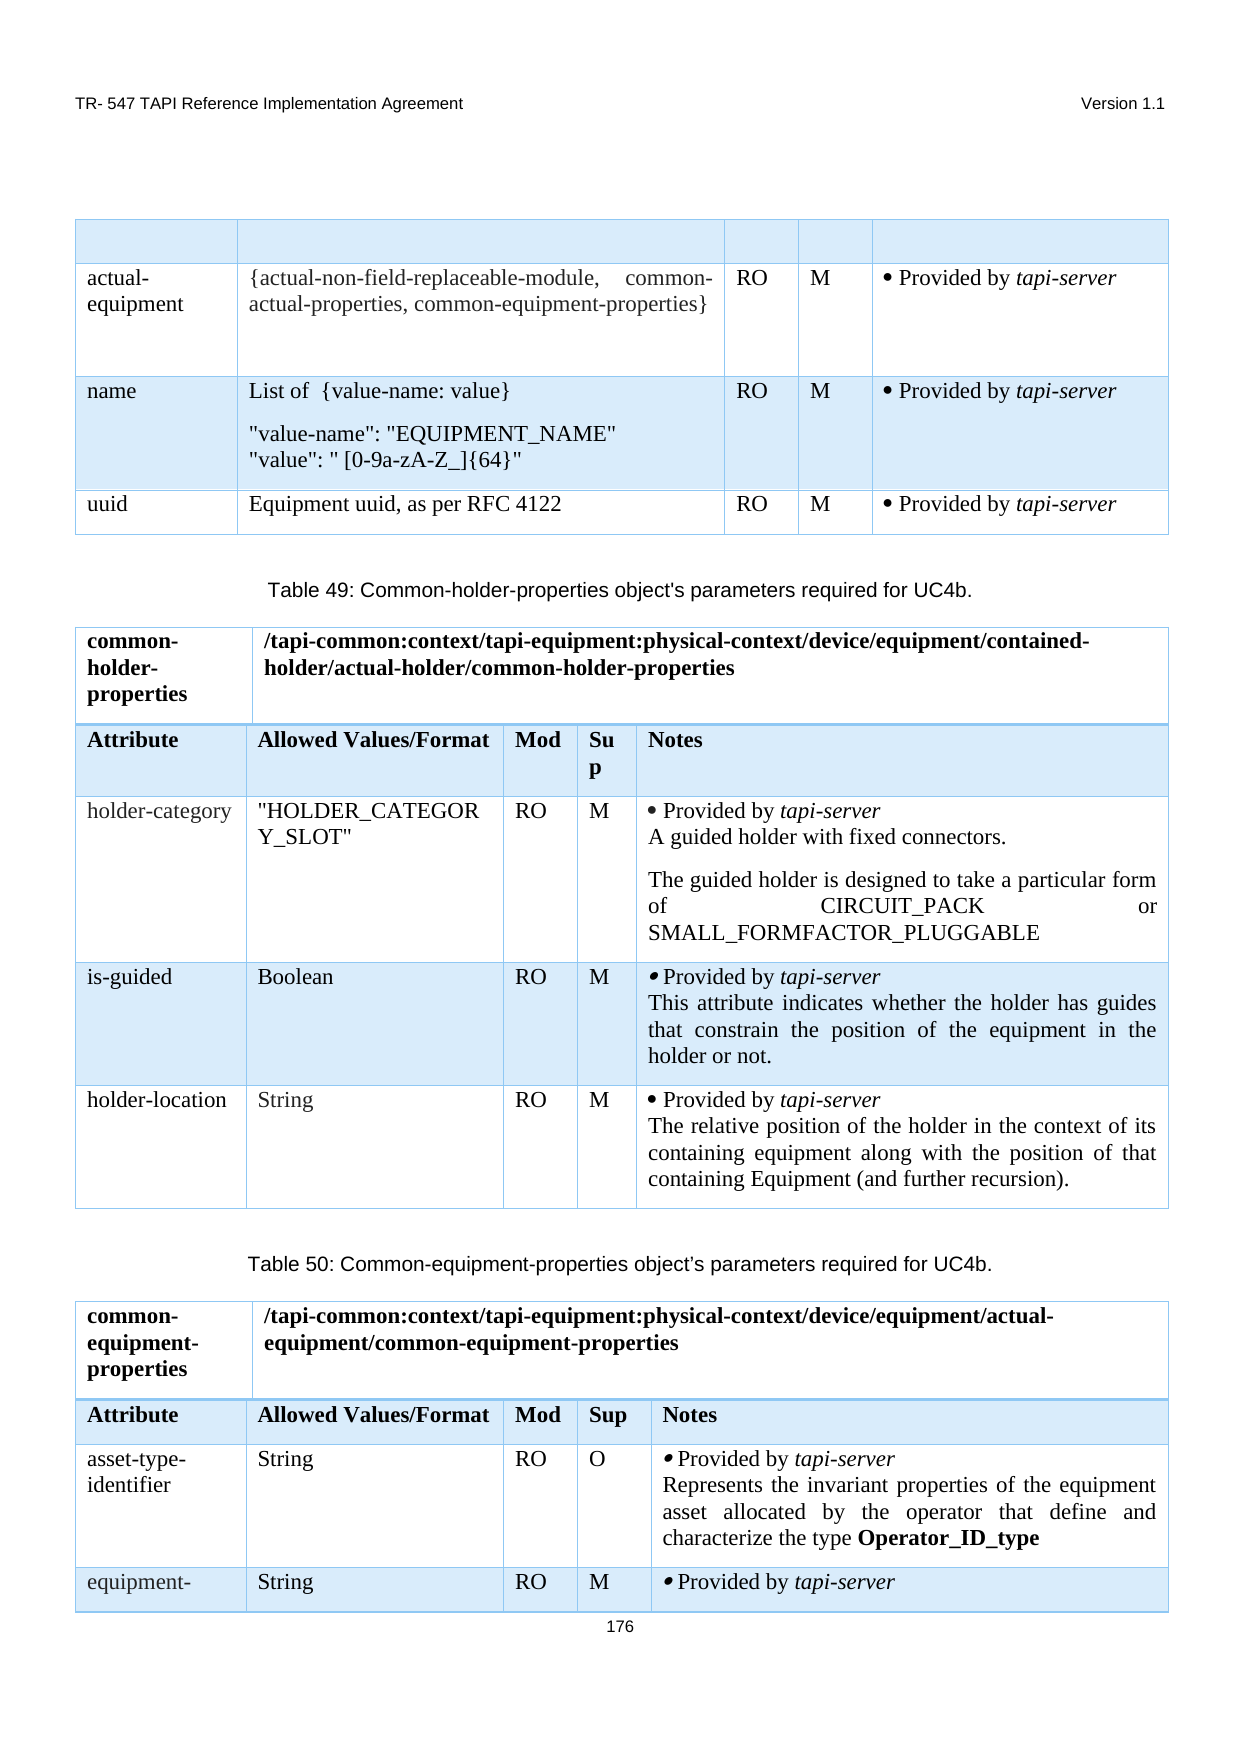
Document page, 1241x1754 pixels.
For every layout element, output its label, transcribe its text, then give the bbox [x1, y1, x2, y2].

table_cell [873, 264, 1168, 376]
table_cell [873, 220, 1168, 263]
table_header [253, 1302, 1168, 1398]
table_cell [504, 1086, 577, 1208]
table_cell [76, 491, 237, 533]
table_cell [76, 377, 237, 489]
text Table 49: Common-holder-properties object's parameters required for UC4b. [75, 578, 1165, 602]
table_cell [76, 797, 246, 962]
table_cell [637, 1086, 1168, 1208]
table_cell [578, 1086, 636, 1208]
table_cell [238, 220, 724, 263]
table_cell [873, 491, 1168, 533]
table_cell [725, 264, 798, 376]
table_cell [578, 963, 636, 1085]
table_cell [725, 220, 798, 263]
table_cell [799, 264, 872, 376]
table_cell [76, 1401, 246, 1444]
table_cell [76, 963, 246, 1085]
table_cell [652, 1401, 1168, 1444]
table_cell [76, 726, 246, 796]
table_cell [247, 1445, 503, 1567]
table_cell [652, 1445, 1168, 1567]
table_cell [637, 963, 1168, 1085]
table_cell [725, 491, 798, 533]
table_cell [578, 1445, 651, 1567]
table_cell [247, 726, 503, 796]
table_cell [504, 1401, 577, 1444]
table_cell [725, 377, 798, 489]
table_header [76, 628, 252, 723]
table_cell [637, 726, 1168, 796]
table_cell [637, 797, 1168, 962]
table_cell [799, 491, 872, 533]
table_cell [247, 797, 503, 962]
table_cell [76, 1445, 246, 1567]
text Table 50: Common-equipment-properties object’s parameters required for UC4b. [75, 1252, 1165, 1276]
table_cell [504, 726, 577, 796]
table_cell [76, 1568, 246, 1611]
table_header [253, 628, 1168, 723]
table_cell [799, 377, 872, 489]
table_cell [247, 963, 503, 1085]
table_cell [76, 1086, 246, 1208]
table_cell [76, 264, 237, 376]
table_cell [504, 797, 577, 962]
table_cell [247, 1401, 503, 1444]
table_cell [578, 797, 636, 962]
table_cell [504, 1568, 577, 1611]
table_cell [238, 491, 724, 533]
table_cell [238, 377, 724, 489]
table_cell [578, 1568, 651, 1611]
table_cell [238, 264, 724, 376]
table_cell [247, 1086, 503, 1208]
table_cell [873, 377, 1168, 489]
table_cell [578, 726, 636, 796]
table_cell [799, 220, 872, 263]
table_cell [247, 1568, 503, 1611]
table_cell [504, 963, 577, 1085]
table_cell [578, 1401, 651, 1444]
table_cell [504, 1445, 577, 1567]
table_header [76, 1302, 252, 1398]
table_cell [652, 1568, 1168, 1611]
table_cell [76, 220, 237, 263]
